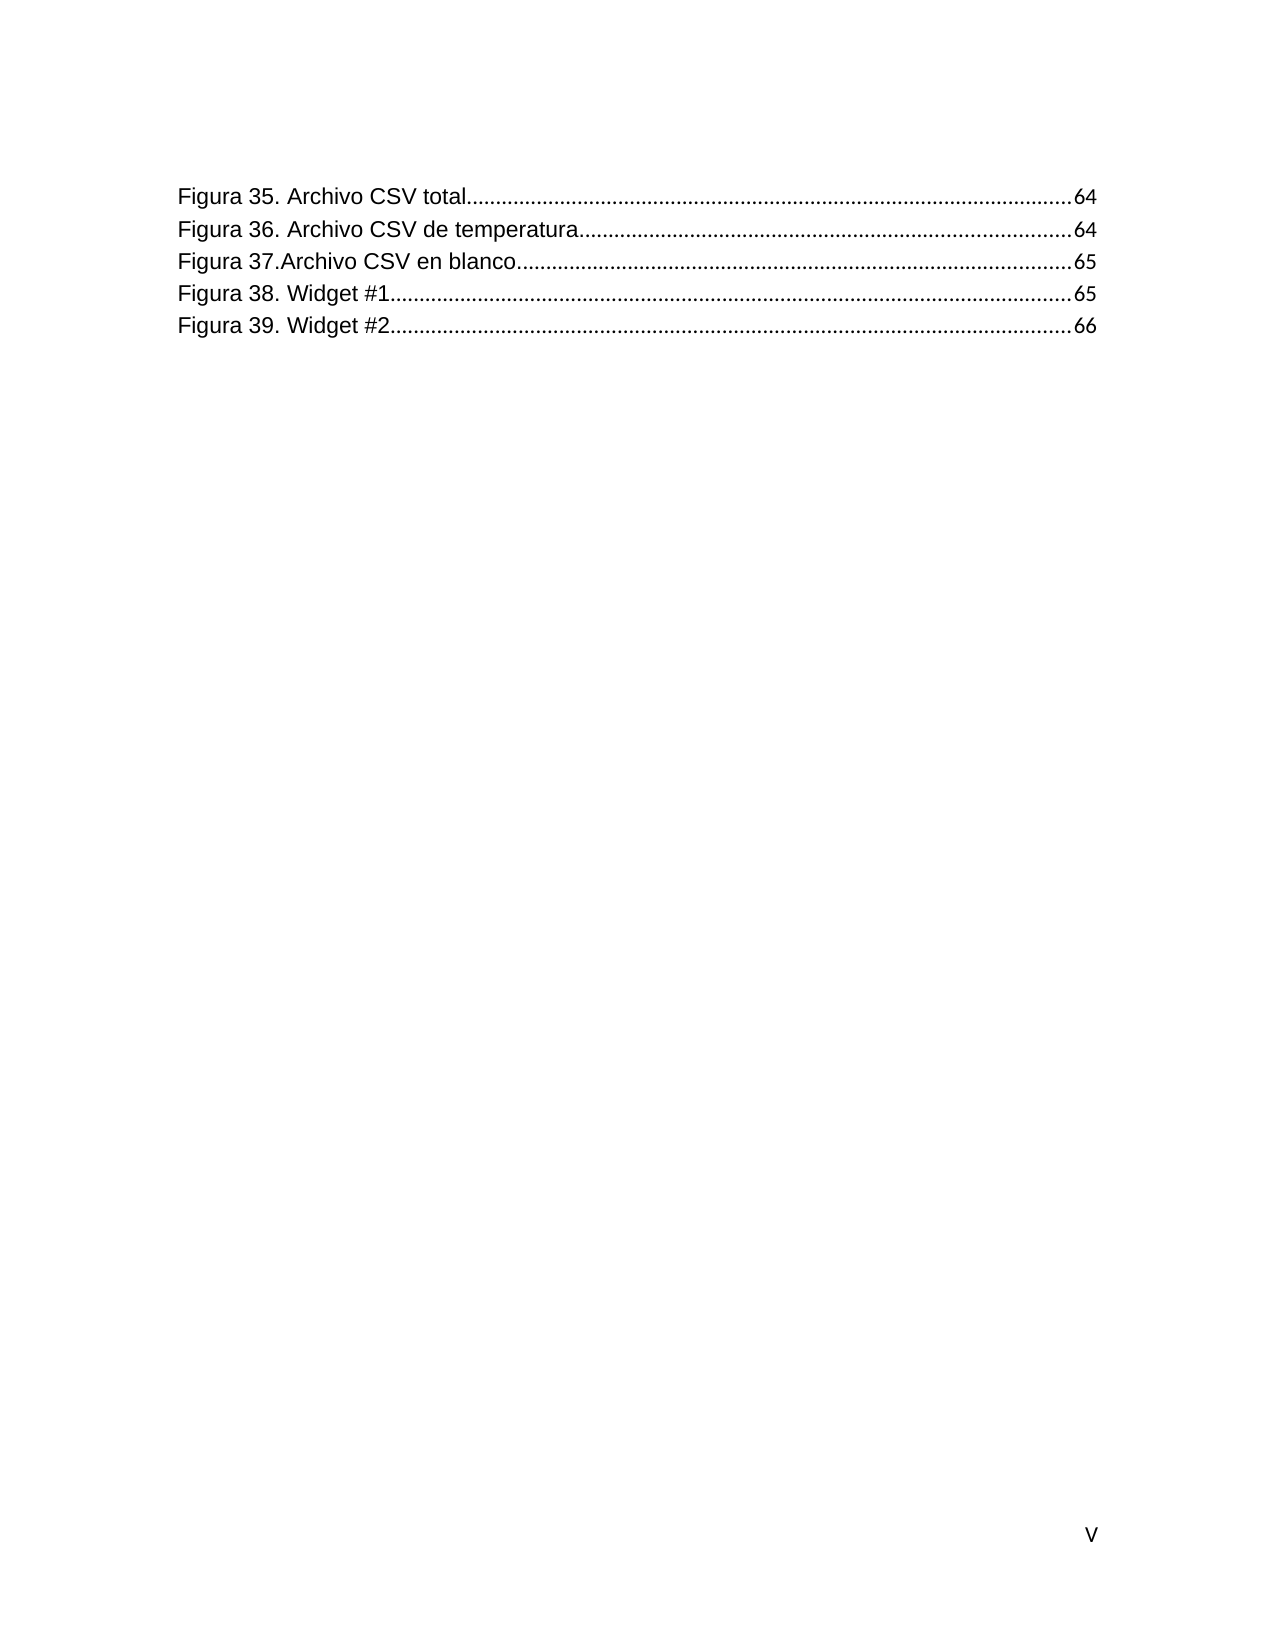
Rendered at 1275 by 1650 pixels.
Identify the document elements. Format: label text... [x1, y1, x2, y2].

text Figura 36. Archivo CSV de temperatura. 64 [177, 215, 1098, 243]
text Figura 37.Archivo CSV en blanco. 65 [177, 247, 1098, 275]
text Figura 39. Widget #2 66 [177, 311, 1098, 339]
text Figura 35. Archivo CSV total 64 [177, 182, 1098, 211]
text Figura 38. Widget #1 65 [177, 279, 1098, 307]
